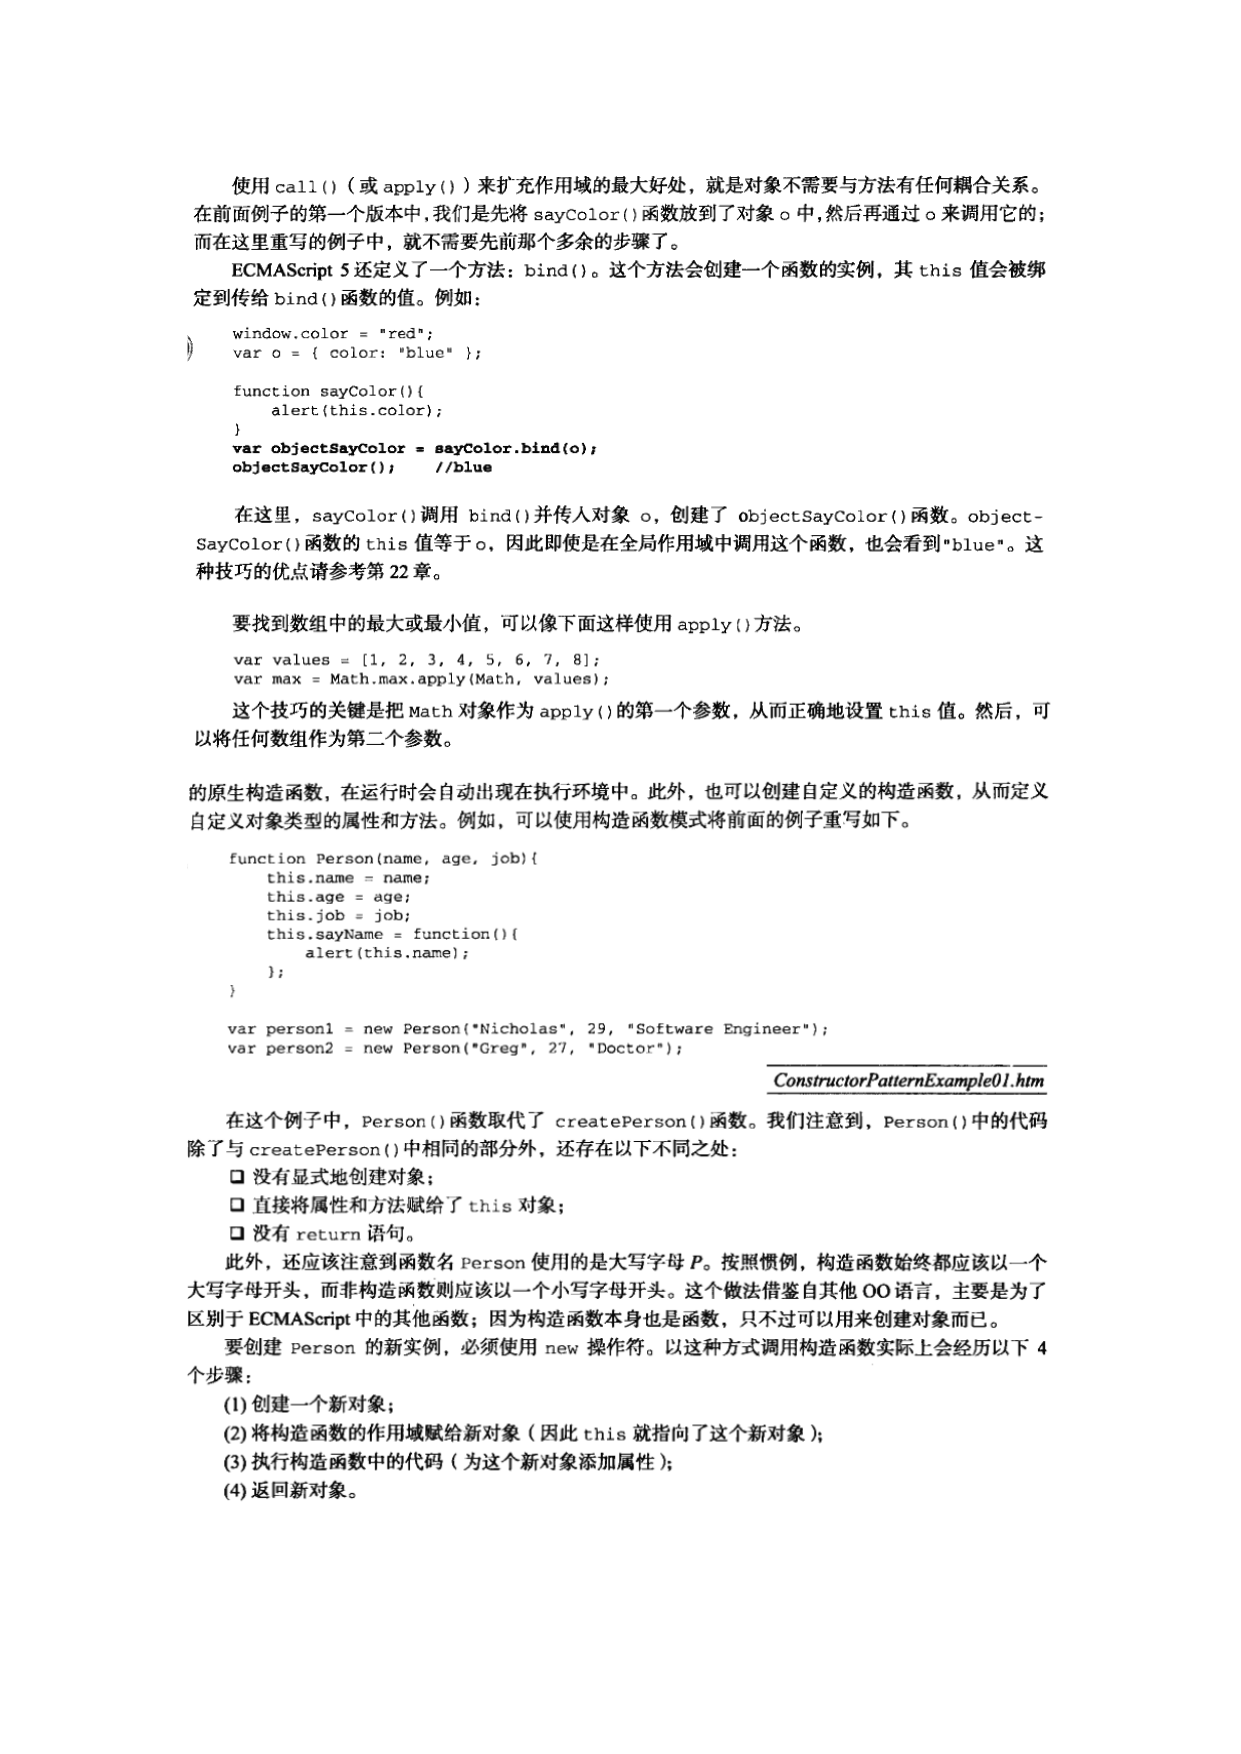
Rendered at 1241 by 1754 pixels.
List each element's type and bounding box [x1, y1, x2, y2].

picture [187, 501, 1053, 583]
picture [187, 607, 1053, 750]
picture [187, 172, 1053, 477]
picture [187, 775, 1053, 1504]
